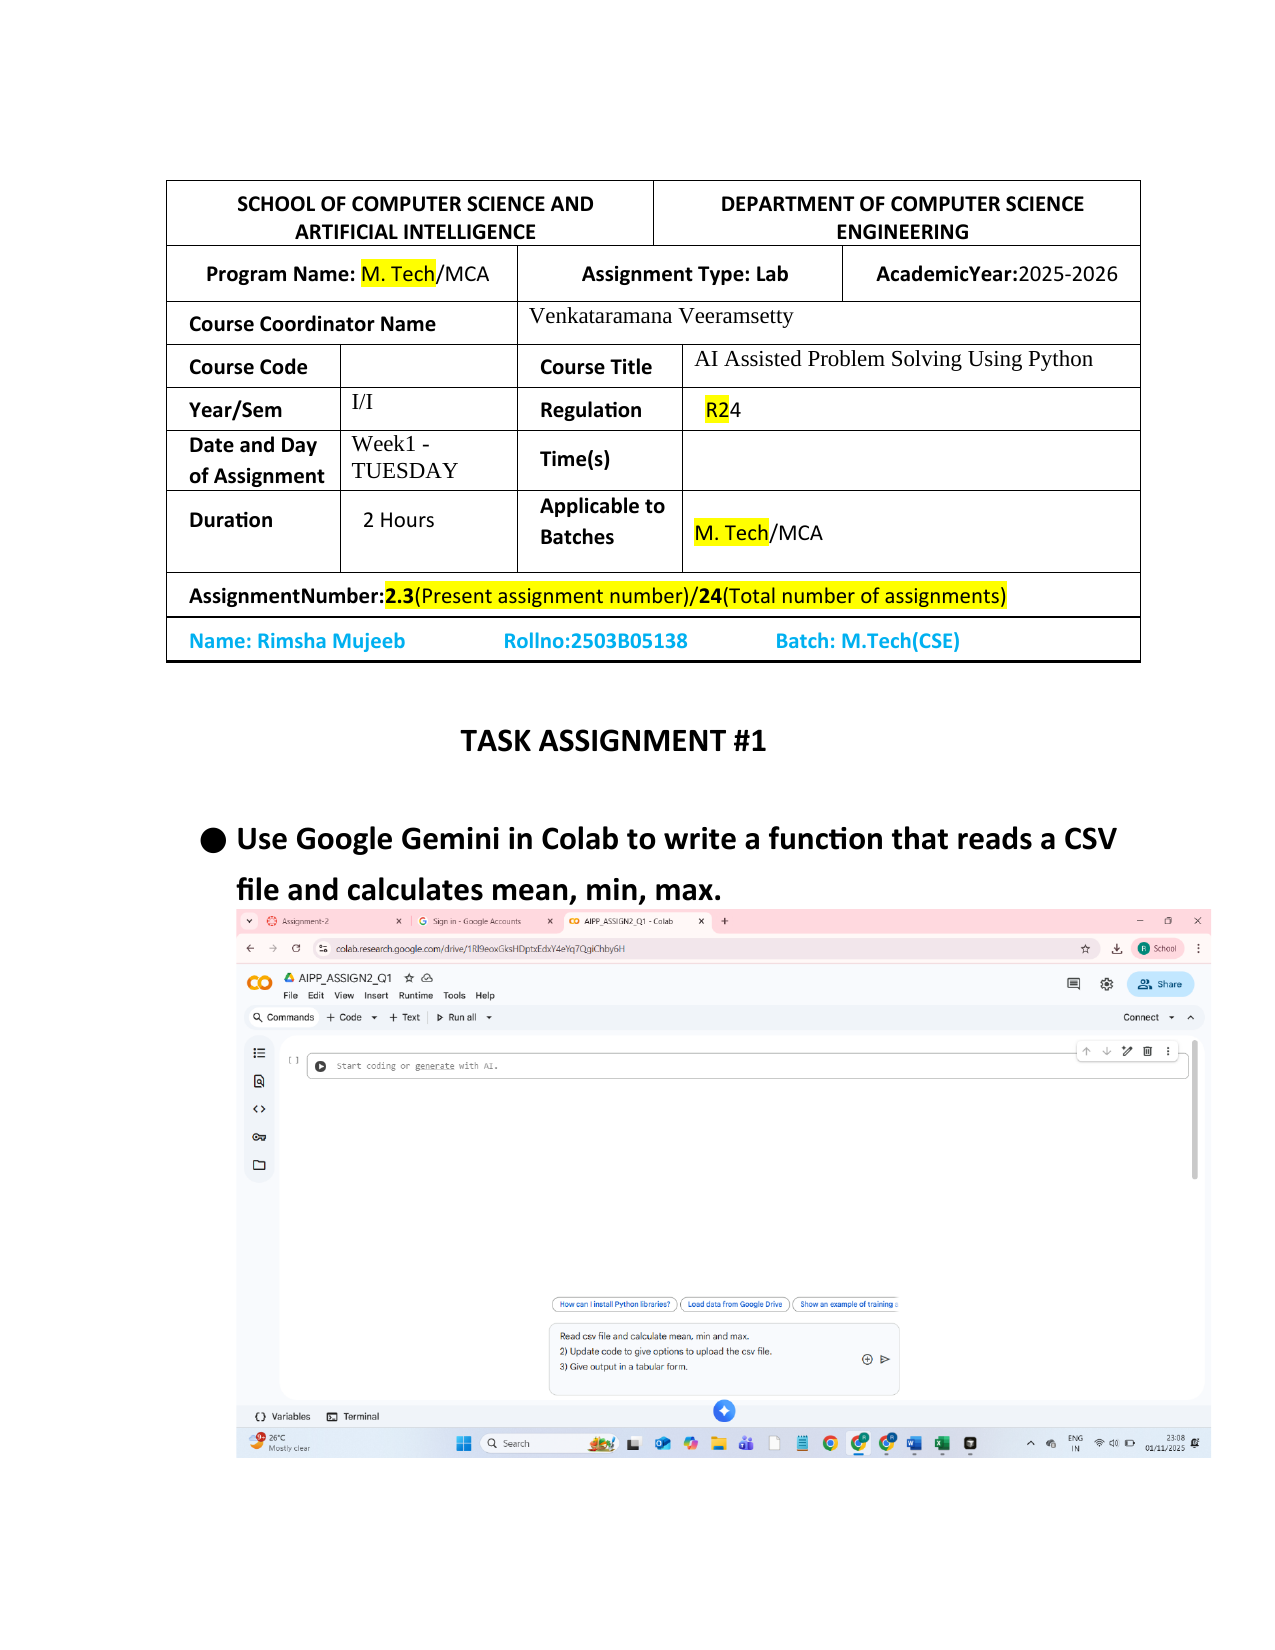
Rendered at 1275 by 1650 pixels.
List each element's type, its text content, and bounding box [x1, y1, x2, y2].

table_cell Date and Day of Assignment [167, 431, 340, 490]
table_cell Regulation [518, 388, 682, 429]
table_cell I/I [341, 388, 517, 429]
table_cell AI Assisted Problem Solving Using Python [683, 345, 1140, 387]
table_cell Program Name: M. Tech/MCA [167, 246, 517, 301]
table_cell Year/Sem [167, 388, 340, 429]
table_cell M. Tech/MCA [683, 491, 1140, 572]
table_cell Venkataramana Veeramsetty [518, 302, 1140, 344]
table_cell R24 [683, 388, 1140, 429]
picture [236, 909, 1212, 1458]
table_cell [341, 345, 517, 387]
table_cell Course Title [518, 345, 682, 387]
table_header DEPARTMENT OF COMPUTER SCIENCE ENGINEERING [654, 181, 1140, 245]
table_cell AcademicYear:2025-2026 [843, 246, 1140, 301]
table_cell Course Code [167, 345, 340, 387]
table_cell Week1 - TUESDAY [341, 431, 517, 490]
text TASK ASSIGNMENT #1 [150, 718, 1125, 759]
table_cell Assignment Type: Lab [518, 246, 842, 301]
table_cell 2 Hours [341, 491, 517, 572]
table_cell Time(s) [518, 431, 682, 490]
table_cell Course Coordinator Name [167, 302, 517, 344]
table_cell Applicable to Batches [518, 491, 682, 572]
table_cell Duration [167, 491, 340, 572]
table_cell AssignmentNumber:2.3(Present assignment number)/24(Total number of assignments) [167, 573, 1140, 616]
list Use Google Gemini in Colab to write a function that reads a CSV file and calculates mean, min, max. [199, 800, 1125, 909]
table_cell [683, 431, 1140, 490]
table_header SCHOOL OF COMPUTER SCIENCE AND ARTIFICIAL INTELLIGENCE [167, 181, 653, 245]
table_cell Name: Rimsha Mujeeb Rollno:2503B05138 Batch: M.Tech(CSE) [167, 618, 1140, 660]
